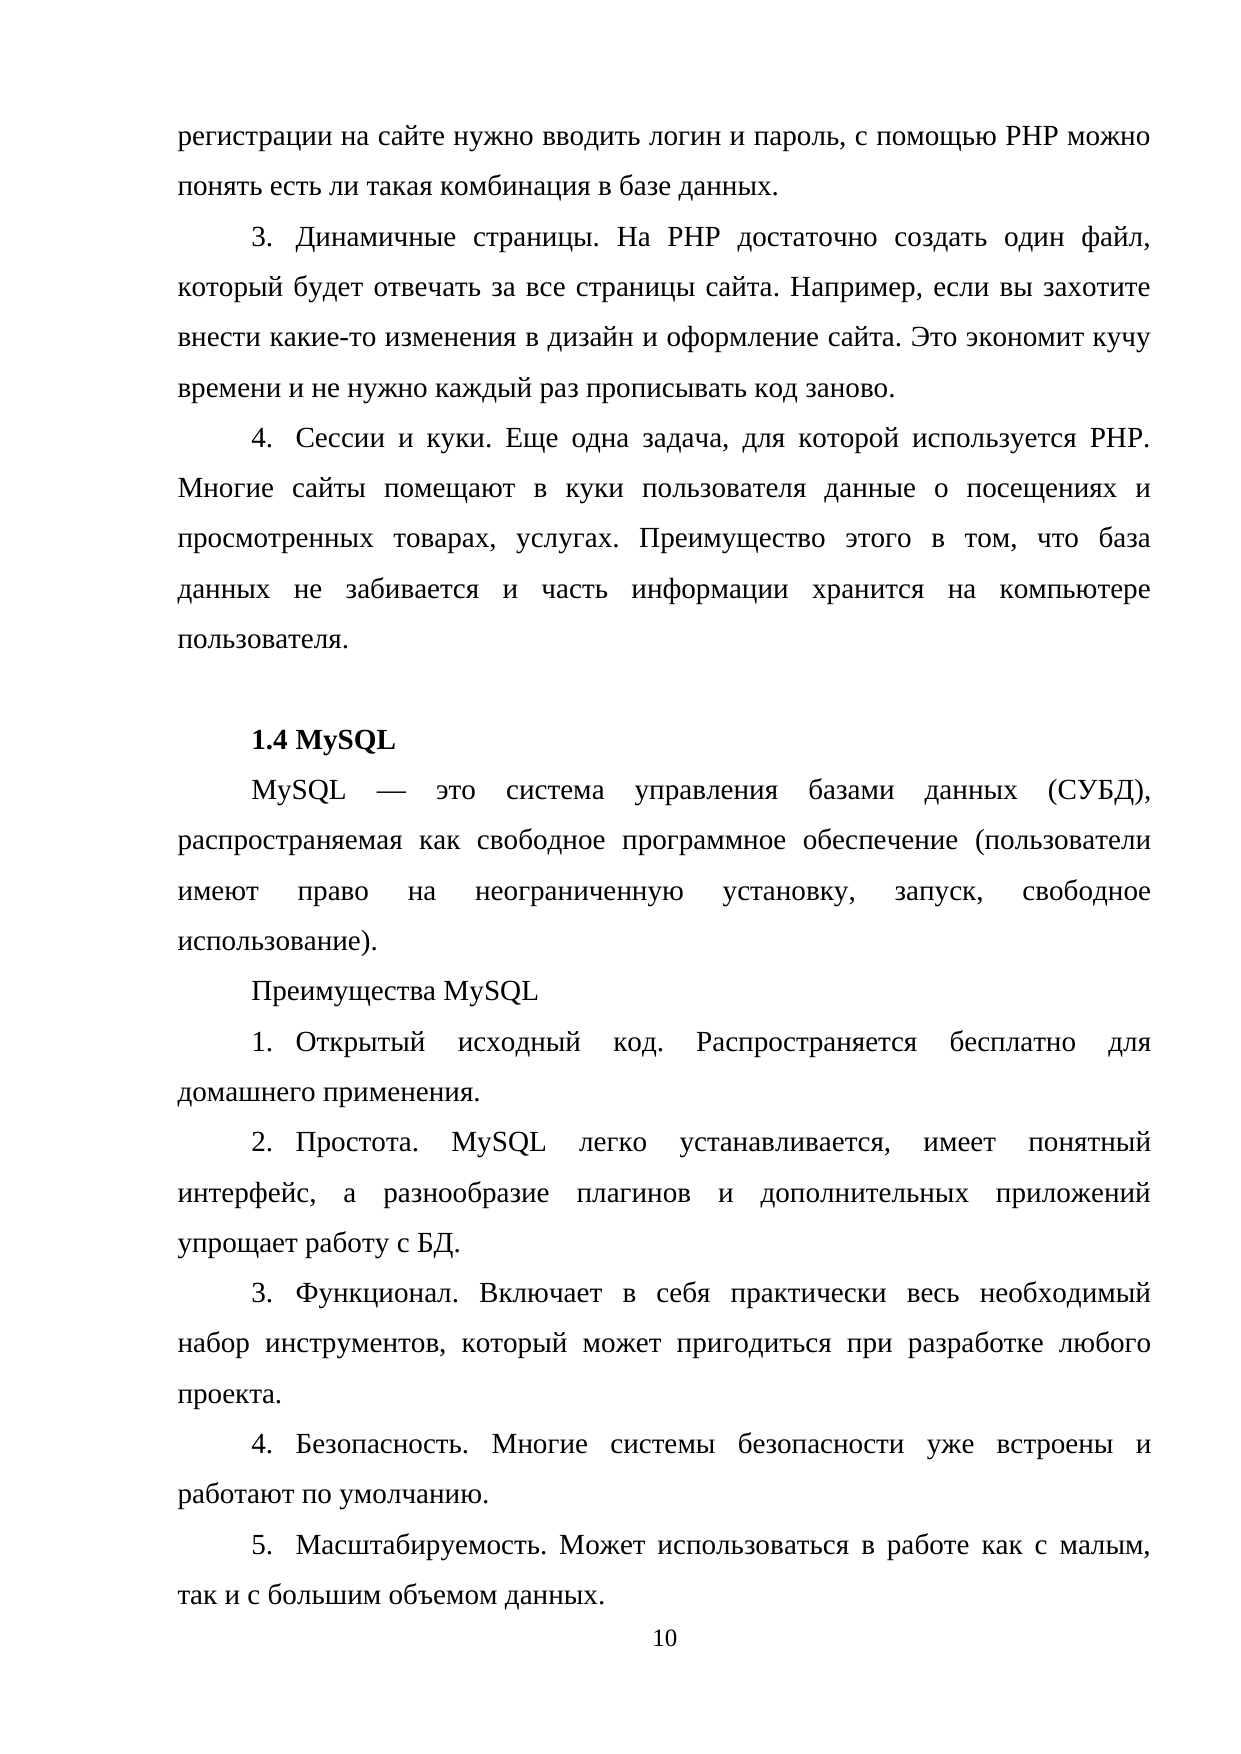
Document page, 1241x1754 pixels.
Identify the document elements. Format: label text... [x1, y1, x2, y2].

list Открытый исходный код. Распространяется бесплатно для домашнего применения. [177, 1024, 1152, 1108]
list Безопасность. Многие системы безопасности уже встроены и работают по умолчанию. [177, 1426, 1152, 1510]
list Сессии и куки. Еще одна задача, для которой используется PHP. Многие сайты помещают в куки пользователя данные о посещениях и просмотренных товарах, услугах. Преимущество этого в том, что база данных не забивается и часть информации хранится на компьютере пользователя. [177, 420, 1152, 655]
list Функционал. Включает в себя практически весь необходимый набор инструментов, который может пригодиться при разработке любого проекта. [177, 1275, 1152, 1409]
subtitle MySQL [222, 722, 1152, 755]
list Динамичные страницы. На PHP достаточно создать один файл, который будет отвечать за все страницы сайта. Например, если вы захотите внести какие-то изменения в дизайн и оформление сайта. Это экономит кучу времени и не нужно каждый раз прописывать код заново. [177, 219, 1152, 403]
text MySQL — это система управления базами данных (СУБД), распространяемая как свободное программное обеспечение (пользователи имеют право на неограниченную установку, запуск, свободное использование). [177, 772, 1152, 957]
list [177, 118, 1152, 202]
text Преимущества MySQL [177, 973, 1152, 1007]
list Масштабируемость. Может использоваться в работе как с малым, так и с большим объемом данных. [177, 1527, 1152, 1611]
list Простота. MySQL легко устанавливается, имеет понятный интерфейс, а разнообразие плагинов и дополнительных приложений упрощает работу с БД. [177, 1124, 1152, 1258]
